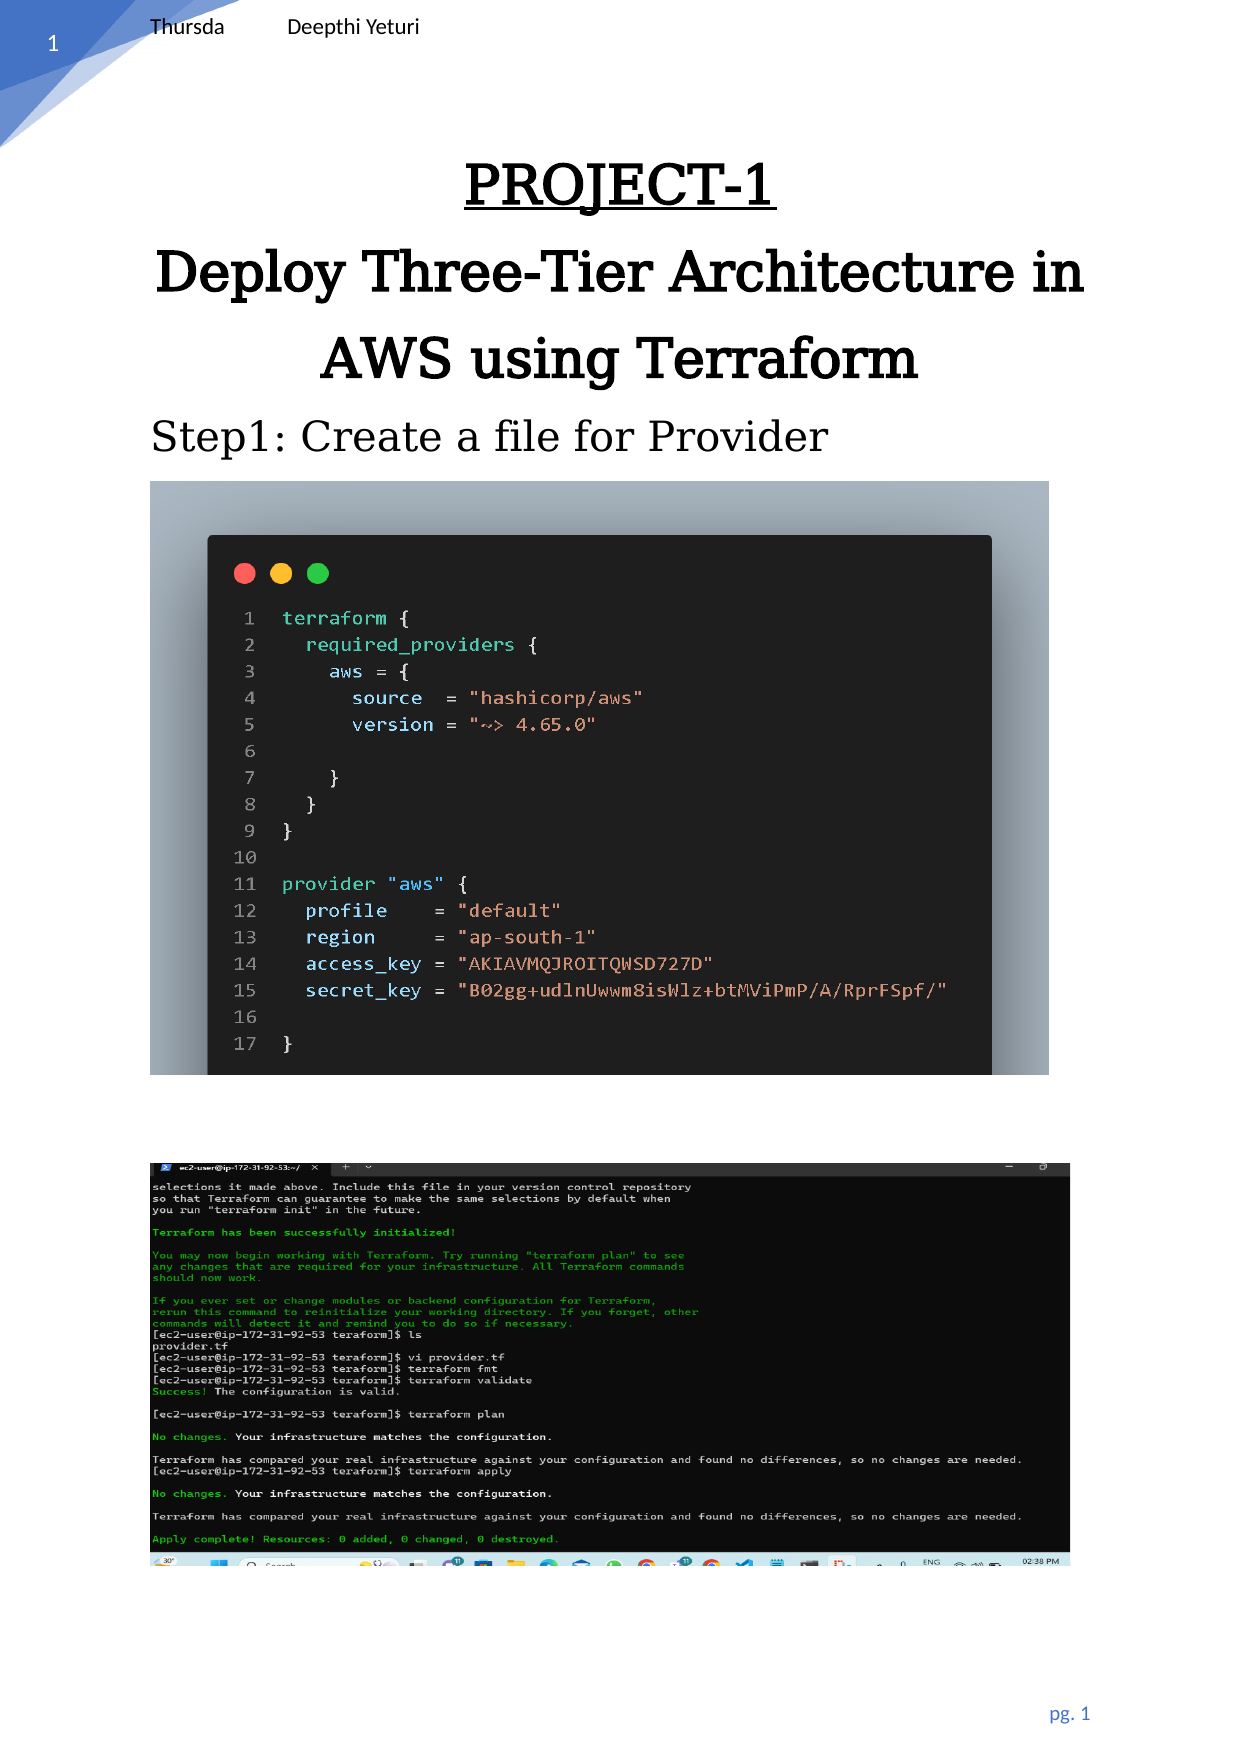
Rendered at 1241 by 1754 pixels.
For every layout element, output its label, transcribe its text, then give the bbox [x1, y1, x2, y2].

picture [0, 0, 242, 149]
text Deploy Three-Tier Architecture in [150, 237, 1090, 302]
picture [150, 1163, 1071, 1566]
picture [150, 481, 1049, 1075]
text AWS using Terraform [150, 323, 1090, 388]
text PROJECT-1 [150, 150, 1090, 215]
text Step1: Create a file for Provider [150, 410, 1090, 460]
